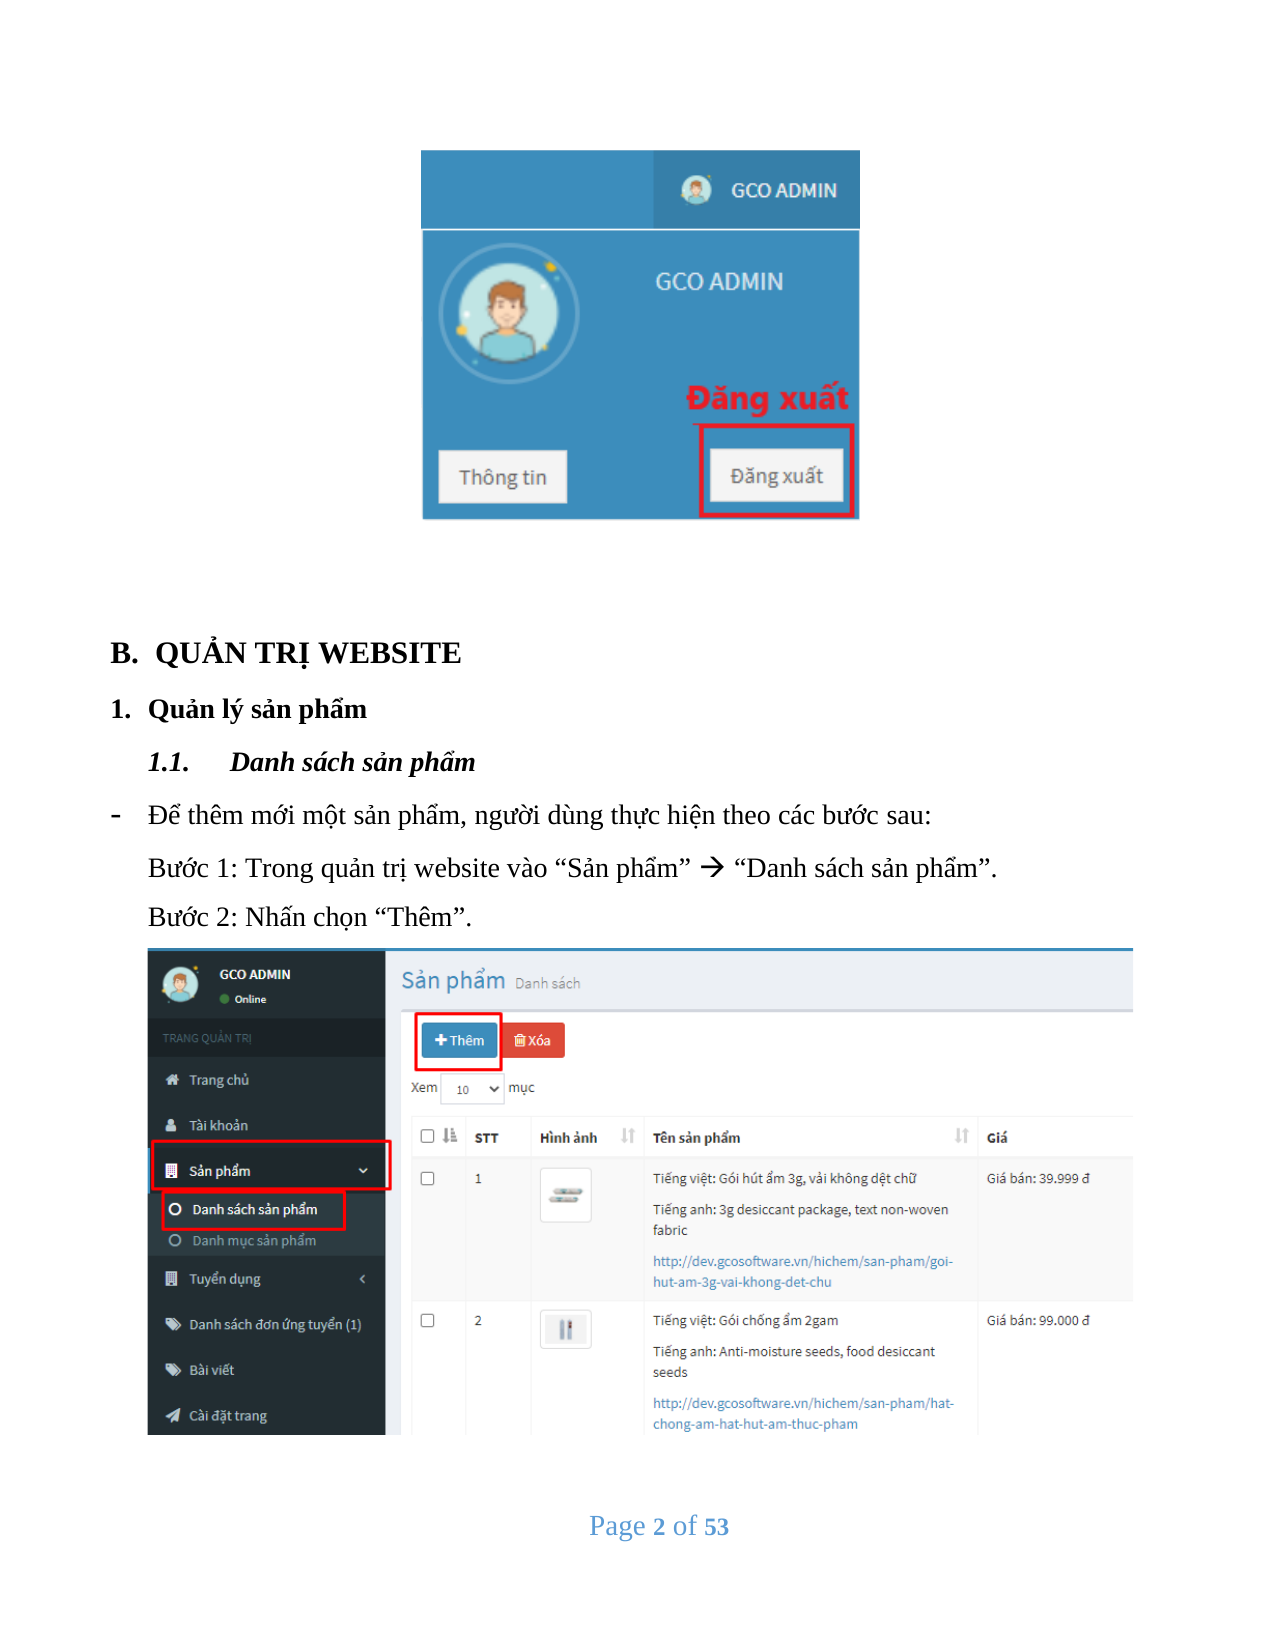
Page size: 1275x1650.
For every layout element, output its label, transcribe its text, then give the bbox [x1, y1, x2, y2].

picture [147, 948, 1134, 1435]
text Bước 1: Trong quản trị website vào “Sản phẩm” “Danh sách sản phẩm”. [148, 851, 1133, 883]
subtitle Danh sách sản phẩm [148, 745, 1133, 777]
list QUẢN TRỊ WEBSITE [110, 634, 1133, 670]
subtitle Quản lý sản phẩm [110, 692, 1133, 724]
text Bước 2: Nhấn chọn “Thêm”. [148, 900, 1133, 932]
list Để thêm mới một sản phẩm, người dùng thực hiện theo các bước sau: [110, 793, 1133, 832]
picture [421, 150, 860, 521]
